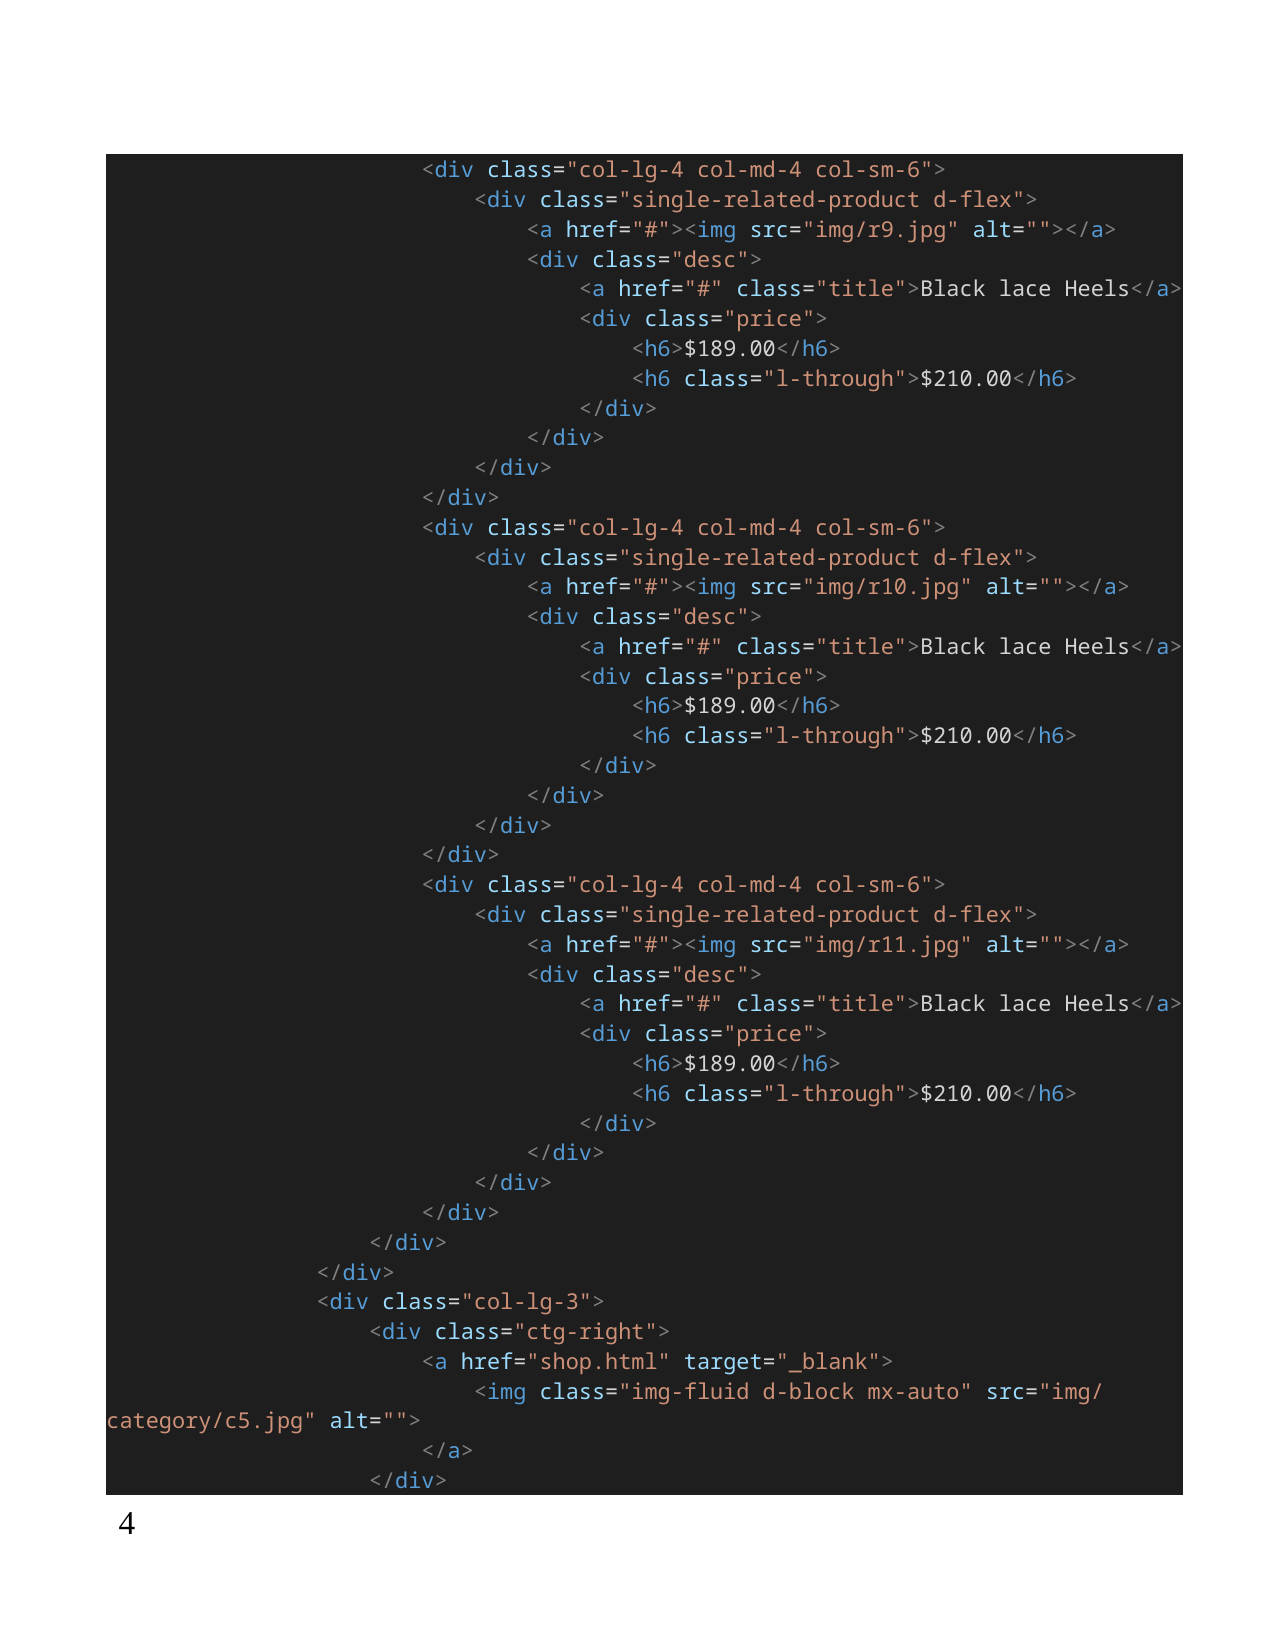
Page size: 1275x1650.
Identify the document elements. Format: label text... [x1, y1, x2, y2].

text <h6 class="l-through">$210.00</h6> [106, 1078, 1183, 1107]
text <div class="col-lg-4 col-md-4 col-sm-6"> [106, 154, 1183, 184]
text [106, 273, 1183, 303]
text <h6 class="l-through">$210.00</h6> [106, 363, 1183, 392]
text <div class="col-lg-4 col-md-4 col-sm-6"> [106, 512, 1183, 541]
text </div> [106, 1107, 1183, 1137]
text <a href="#"><img src="img/r9.jpg" alt=""></a> [106, 214, 1183, 243]
text </div> [106, 750, 1183, 780]
text </div> [106, 422, 1183, 452]
text <div class="col-lg-4 col-md-4 col-sm-6"> [106, 869, 1183, 899]
text </div> [106, 1197, 1183, 1227]
text </div> [106, 780, 1183, 809]
text </div> [106, 392, 1183, 422]
text </div> [106, 839, 1183, 869]
text <a href="#"><img src="img/r11.jpg" alt=""></a> [106, 929, 1183, 958]
text <div class="price"> [106, 303, 1183, 333]
text <img class="img-fluid d-block mx-auto" src="img/category/c5.jpg" alt=""> [106, 1376, 1183, 1435]
text </div> [106, 1256, 1183, 1286]
text <div class="desc"> [106, 601, 1183, 631]
text <div class="single-related-product d-flex"> [106, 184, 1183, 214]
text <a href="shop.html" target="_blank"> [106, 1346, 1183, 1376]
text <div class="desc"> [106, 243, 1183, 273]
text <div class="col-lg-3"> [106, 1286, 1183, 1316]
text </div> [106, 809, 1183, 839]
text <div class="single-related-product d-flex"> [106, 541, 1183, 571]
text <h6>$189.00</h6> [106, 333, 1183, 363]
text <h6>$189.00</h6> [106, 1048, 1183, 1078]
text </div> [106, 1465, 1183, 1495]
text </div> [106, 482, 1183, 512]
text <div class="price"> [106, 1018, 1183, 1048]
text <div class="price"> [106, 661, 1183, 690]
text <div class="ctg-right"> [106, 1316, 1183, 1346]
text </div> [106, 1227, 1183, 1256]
text <div class="single-related-product d-flex"> [106, 899, 1183, 929]
text </div> [106, 452, 1183, 482]
text <h6>$189.00</h6> [106, 690, 1183, 720]
text </div> [106, 1167, 1183, 1197]
text <a href="#" class="title">Black lace Heels</a> [106, 988, 1183, 1018]
text <a href="#" class="title">Black lace Heels</a> [106, 631, 1183, 661]
text </div> [106, 1137, 1183, 1167]
text <h6 class="l-through">$210.00</h6> [106, 720, 1183, 750]
text <a href="#"><img src="img/r10.jpg" alt=""></a> [106, 571, 1183, 601]
text </a> [106, 1435, 1183, 1465]
text <div class="desc"> [106, 958, 1183, 988]
